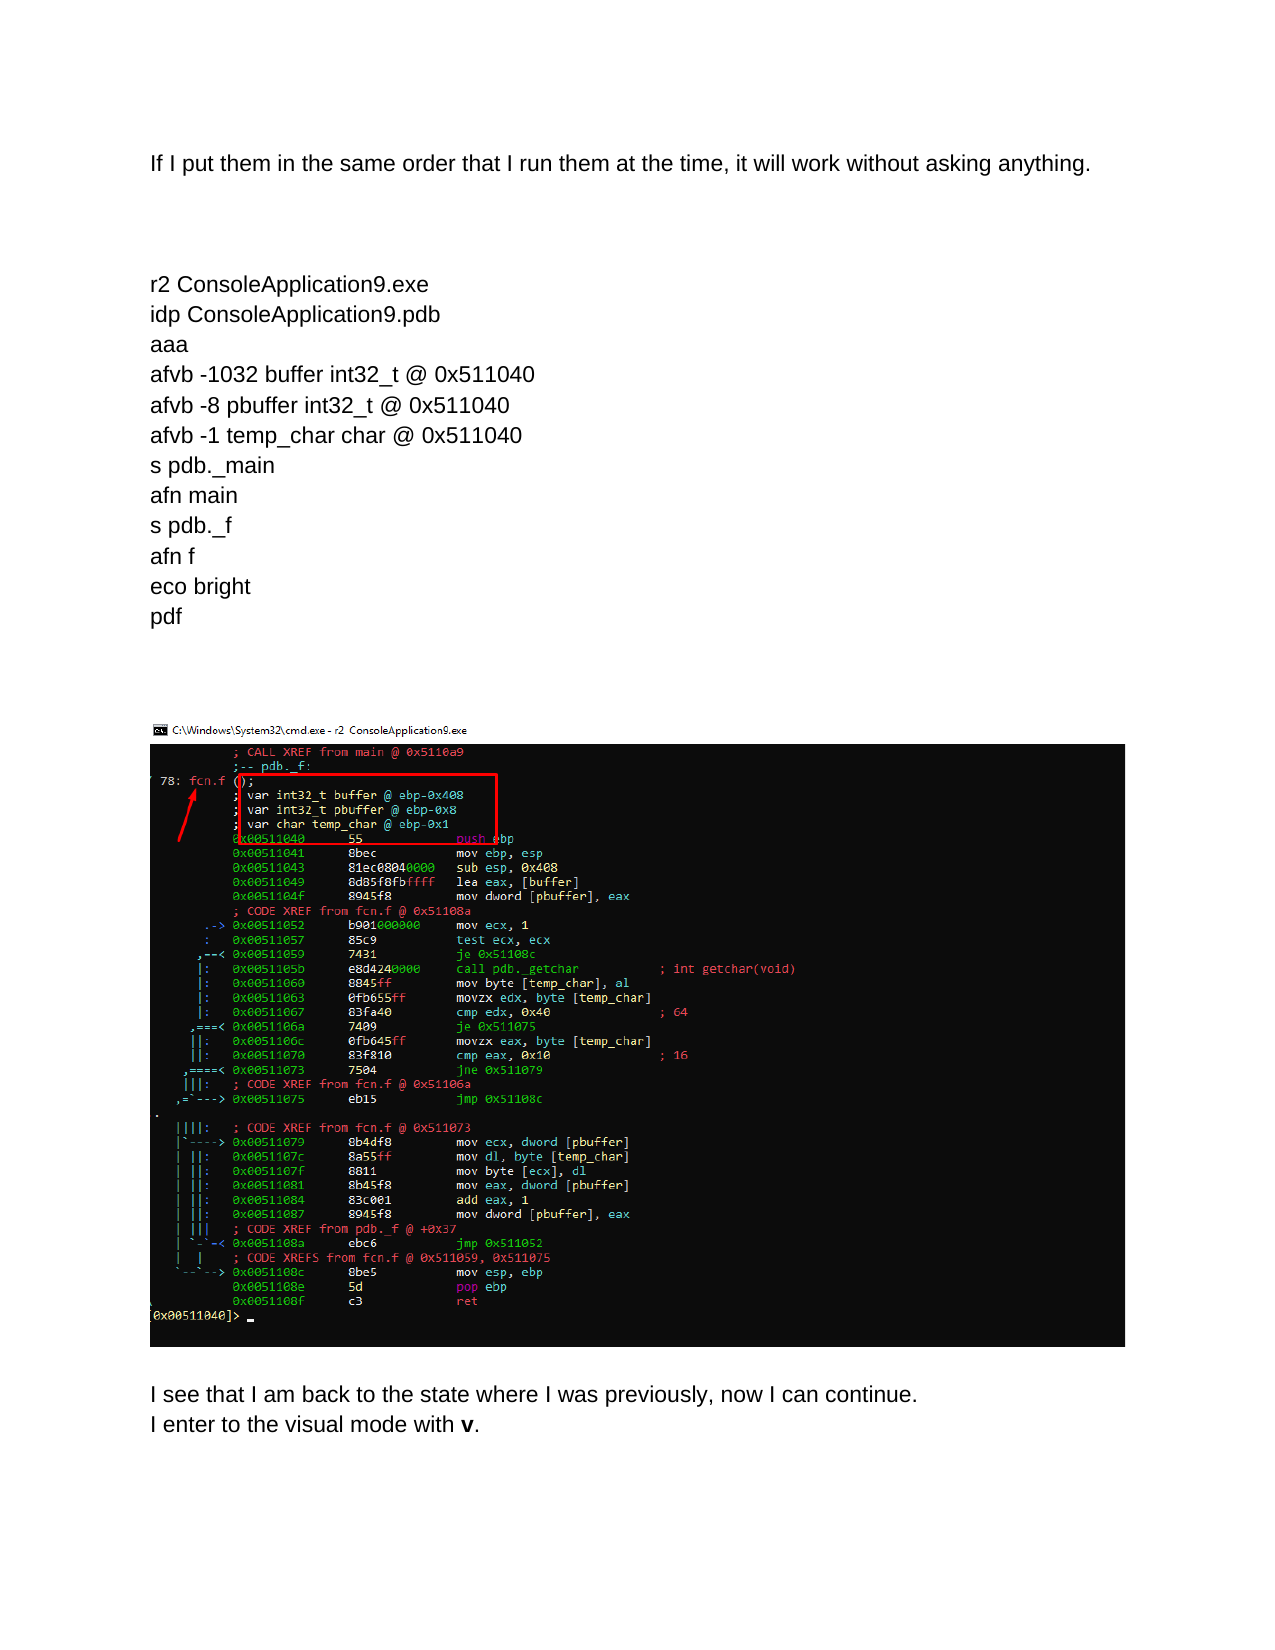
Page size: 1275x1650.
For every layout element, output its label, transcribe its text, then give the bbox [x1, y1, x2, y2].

text I see that I am back to the state where I was previously, now I can continue. [150, 1381, 1125, 1407]
text idp ConsoleApplication9.pdb [150, 301, 1125, 327]
text s pdb._main [150, 452, 1125, 478]
text aaa [150, 331, 1125, 358]
text afvb -1032 buffer int32_t @ 0x511040 [150, 361, 1125, 388]
text afn main [150, 482, 1125, 509]
text If I put them in the same order that I run them at the time, it will work without asking anything. [150, 150, 1125, 176]
text pdf [150, 603, 1125, 629]
text eco bright [150, 573, 1125, 599]
picture [150, 723, 1125, 1347]
text r2 ConsoleApplication9.exe [150, 271, 1125, 297]
text afvb -8 pbuffer int32_t @ 0x511040 [150, 392, 1125, 418]
text afvb -1 temp_char char @ 0x511040 [150, 422, 1125, 448]
text I enter to the visual mode with v. [150, 1411, 1125, 1437]
text s pdb._f [150, 512, 1125, 539]
text afn f [150, 543, 1125, 569]
